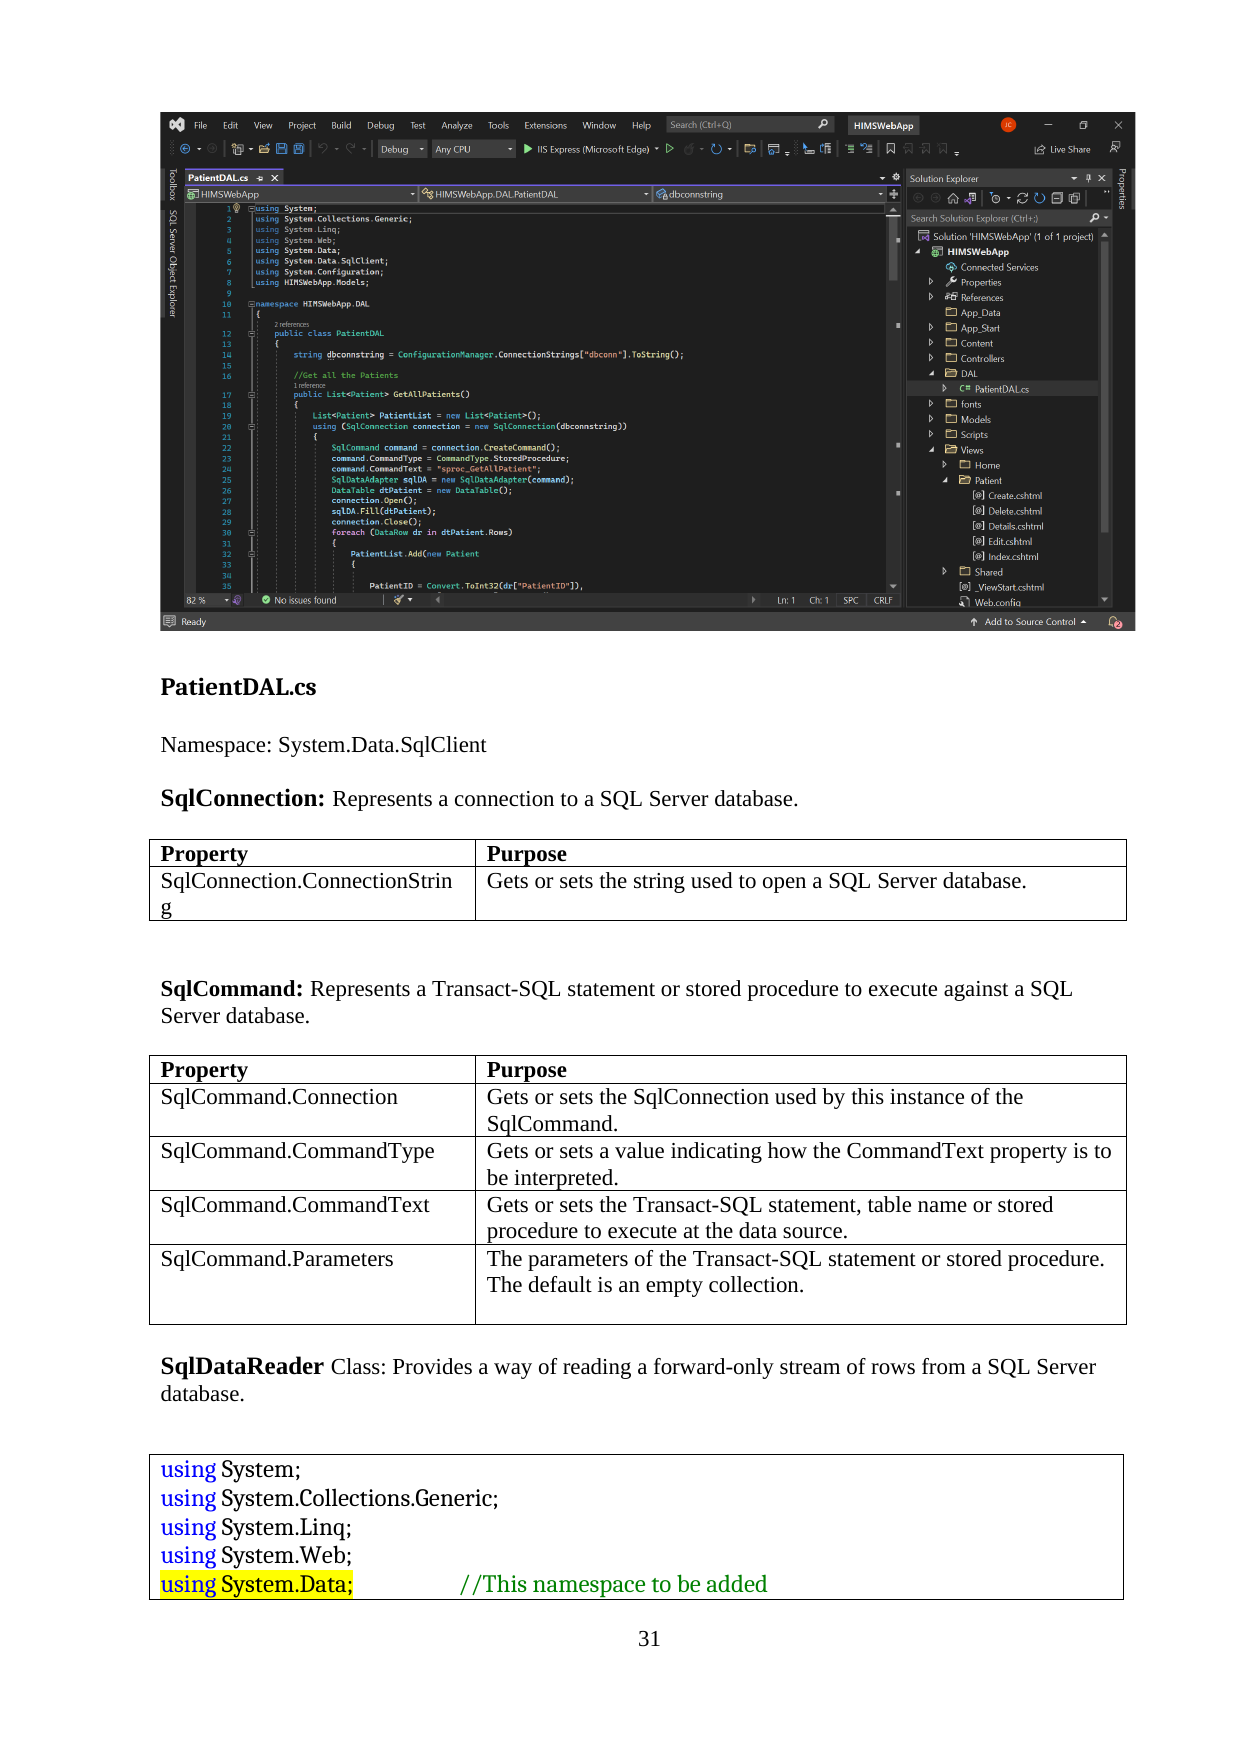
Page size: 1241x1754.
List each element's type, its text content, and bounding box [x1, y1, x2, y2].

table_cell Gets or sets the string used to open a SQL Server database. [476, 867, 1126, 920]
table_cell SqlCommand.Parameters [150, 1245, 475, 1324]
text SqlConnection: Represents a connection to a SQL Server database. [160, 783, 1134, 812]
table_header Property [150, 1056, 475, 1082]
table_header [150, 1455, 1123, 1599]
table_cell SqlCommand.Connection [150, 1084, 475, 1136]
table_cell The parameters of the Transact-SQL statement or stored procedure. The default is an empty collection. [476, 1245, 1126, 1324]
table_header Property [150, 840, 475, 866]
text PatientDAL.cs [160, 673, 1134, 702]
table_cell SqlConnection.ConnectionString [150, 867, 475, 920]
picture [160, 112, 1136, 631]
table_cell SqlCommand.CommandText [150, 1191, 475, 1244]
text Namespace: System.Data.SqlClient [160, 731, 1134, 757]
table_cell Gets or sets the SqlConnection used by this instance of the SqlCommand. [476, 1084, 1126, 1136]
table_header Purpose [476, 1056, 1126, 1082]
table_cell SqlCommand.CommandType [150, 1137, 475, 1190]
table_cell Gets or sets a value indicating how the CommandText property is to be interpreted. [476, 1137, 1126, 1190]
table_header Purpose [476, 840, 1126, 866]
table_cell Gets or sets the Transact-SQL statement, table name or stored procedure to execute at the data source. [476, 1191, 1126, 1244]
text SqlDataReader Class: Provides a way of reading a forward-only stream of rows from a SQL Server database. [160, 1351, 1134, 1406]
text SqlCommand: Represents a Transact-SQL statement or stored procedure to execute against a SQL Server database. [160, 973, 1134, 1029]
